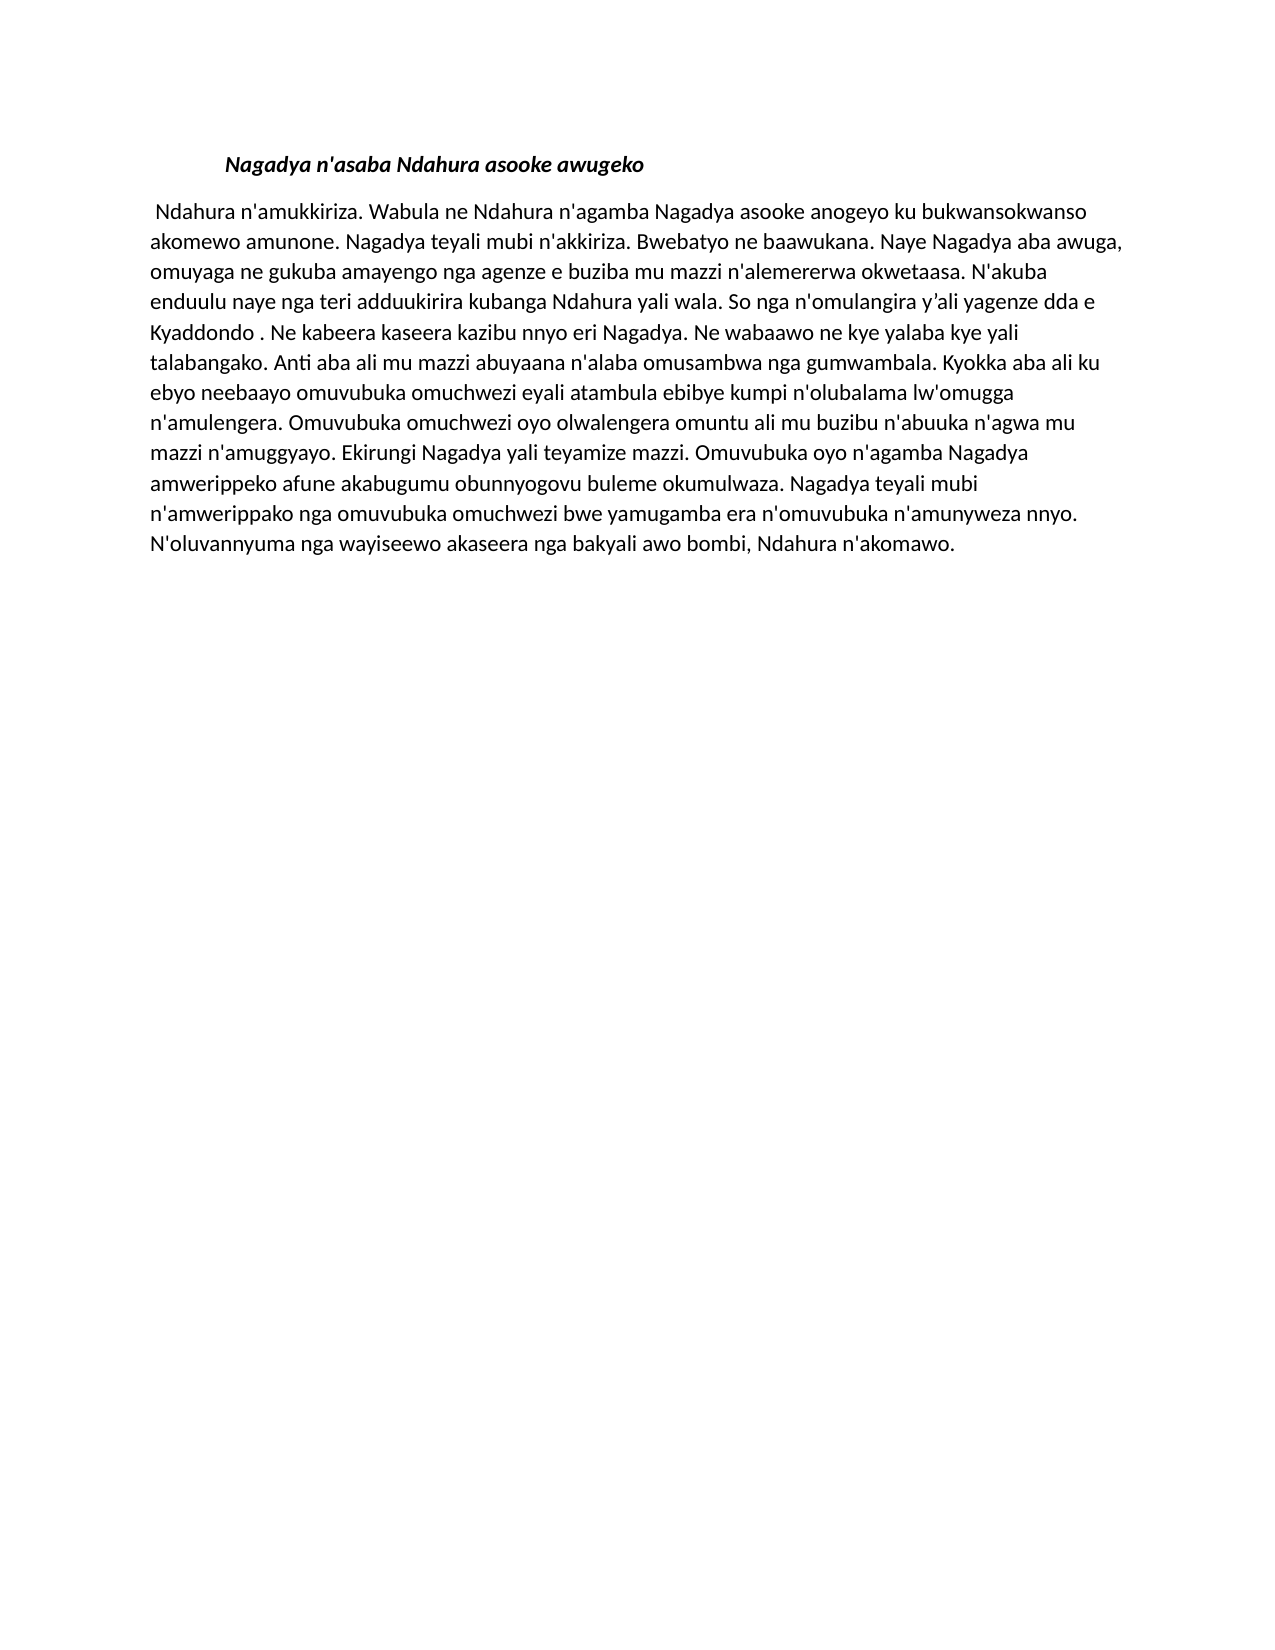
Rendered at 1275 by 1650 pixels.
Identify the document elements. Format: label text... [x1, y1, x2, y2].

text Ndahura n'amukkiriza. Wabula ne Ndahura n'agamba Nagadya asooke anogeyo ku bukwansokwanso akomewo amunone. Nagadya teyali mubi n'akkiriza. Bwebatyo ne baawukana. Naye Nagadya aba awuga, omuyaga ne gukuba amayengo nga agenze e buziba mu mazzi n'alemererwa okwetaasa. N'akuba enduulu naye nga teri adduukirira kubanga Ndahura yali wala. So nga n'omulangira y’ali yagenze dda e Kyaddondo . Ne kabeera kaseera kazibu nnyo eri Nagadya. Ne wabaawo ne kye yalaba kye yali talabangako. Anti aba ali mu mazzi abuyaana n'alaba omusambwa nga gumwambala. Kyokka aba ali ku ebyo neebaayo omuvubuka omuchwezi eyali atambula ebibye kumpi n'olubalama lw'omugga n'amulengera. Omuvubuka omuchwezi oyo olwalengera omuntu ali mu buzibu n'abuuka n'agwa mu mazzi n'amuggyayo. Ekirungi Nagadya yali teyamize mazzi. Omuvubuka oyo n'agamba Nagadya amwerippeko afune akabugumu obunnyogovu buleme okumulwaza. Nagadya teyali mubi n'amwerippako nga omuvubuka omuchwezi bwe yamugamba era n'omuvubuka n'amunyweza nnyo. N'oluvannyuma nga wayiseewo akaseera nga bakyali awo bombi, Ndahura n'akomawo. [150, 197, 1125, 557]
text Nagadya n'asaba Ndahura asooke awugeko [225, 150, 1125, 178]
